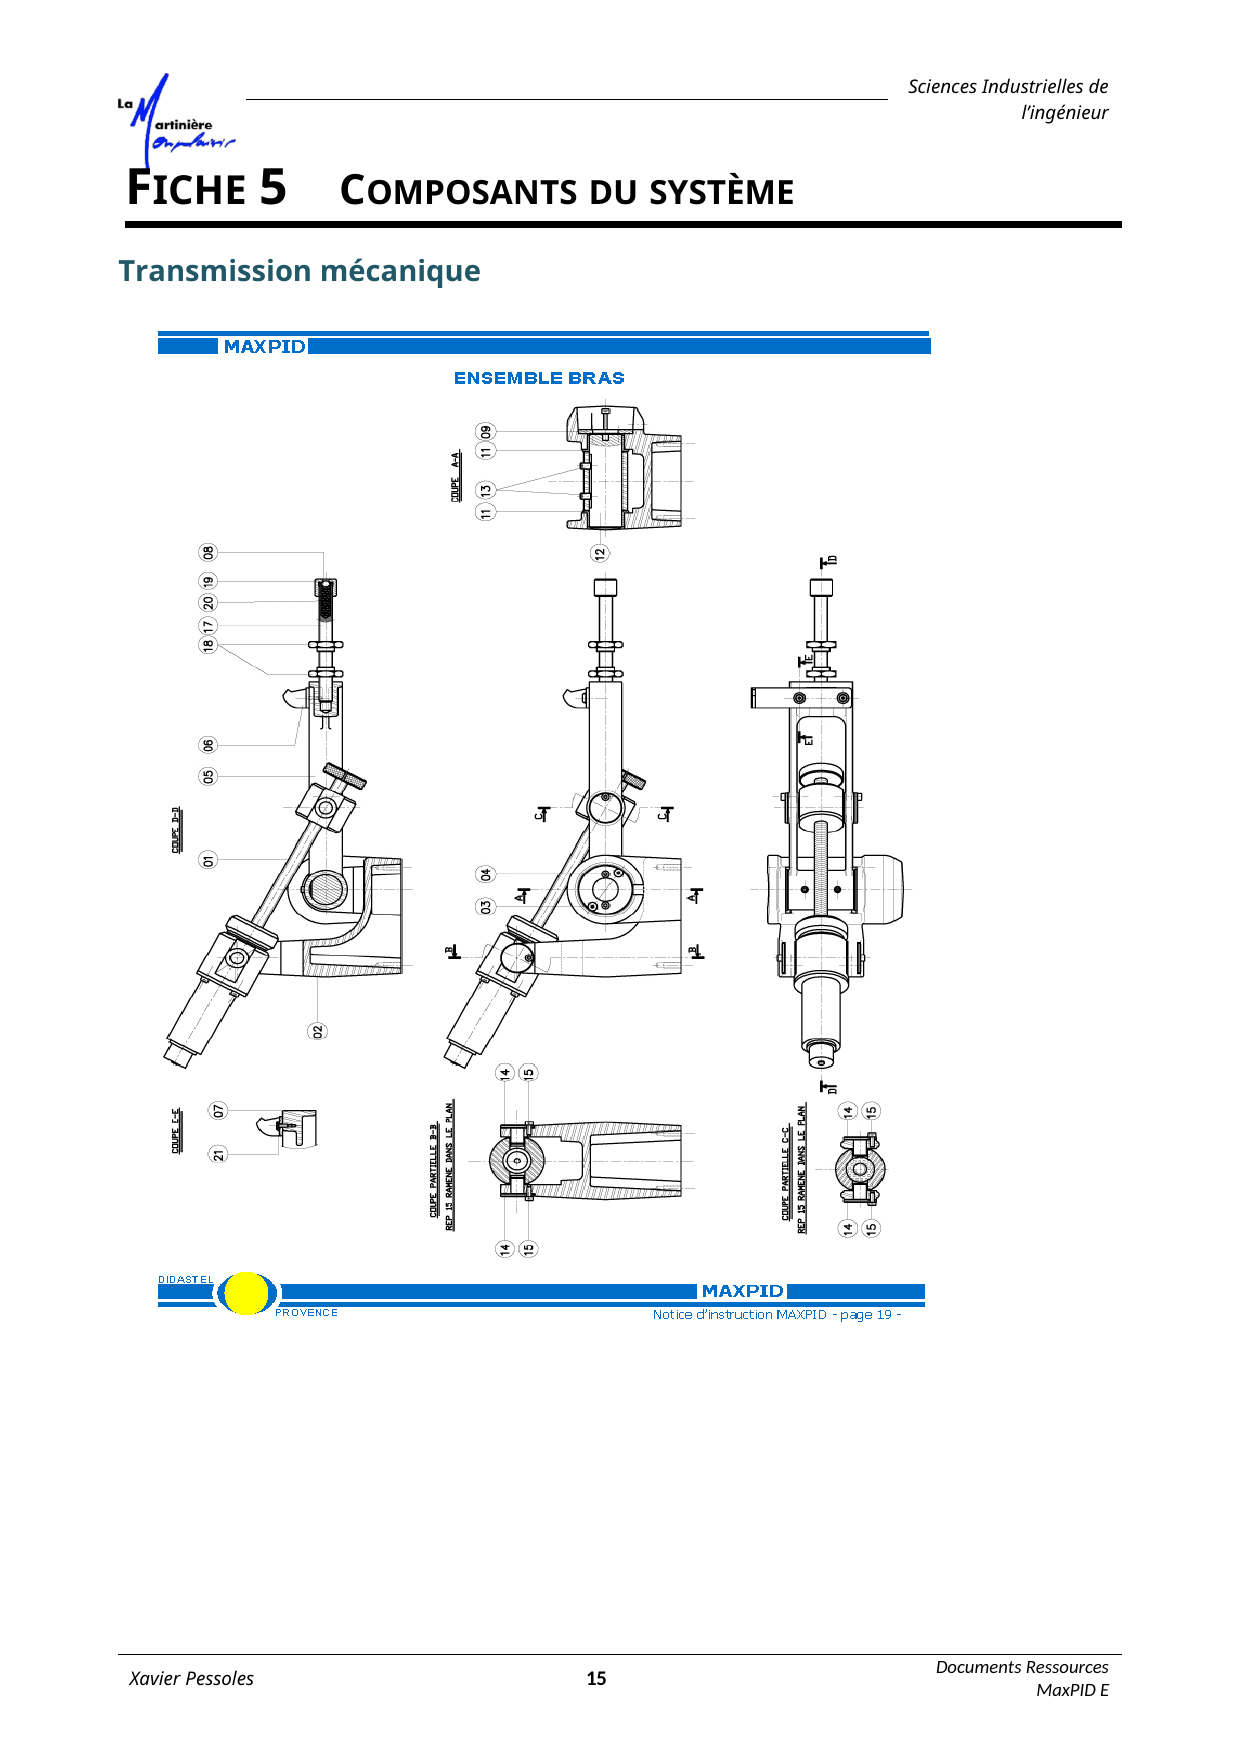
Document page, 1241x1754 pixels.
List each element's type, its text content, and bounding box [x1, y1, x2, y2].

subtitle Transmission mécanique [118, 250, 1122, 290]
subtitle Composants du système [125, 151, 1122, 221]
picture [117, 73, 236, 171]
picture [118, 296, 960, 1369]
